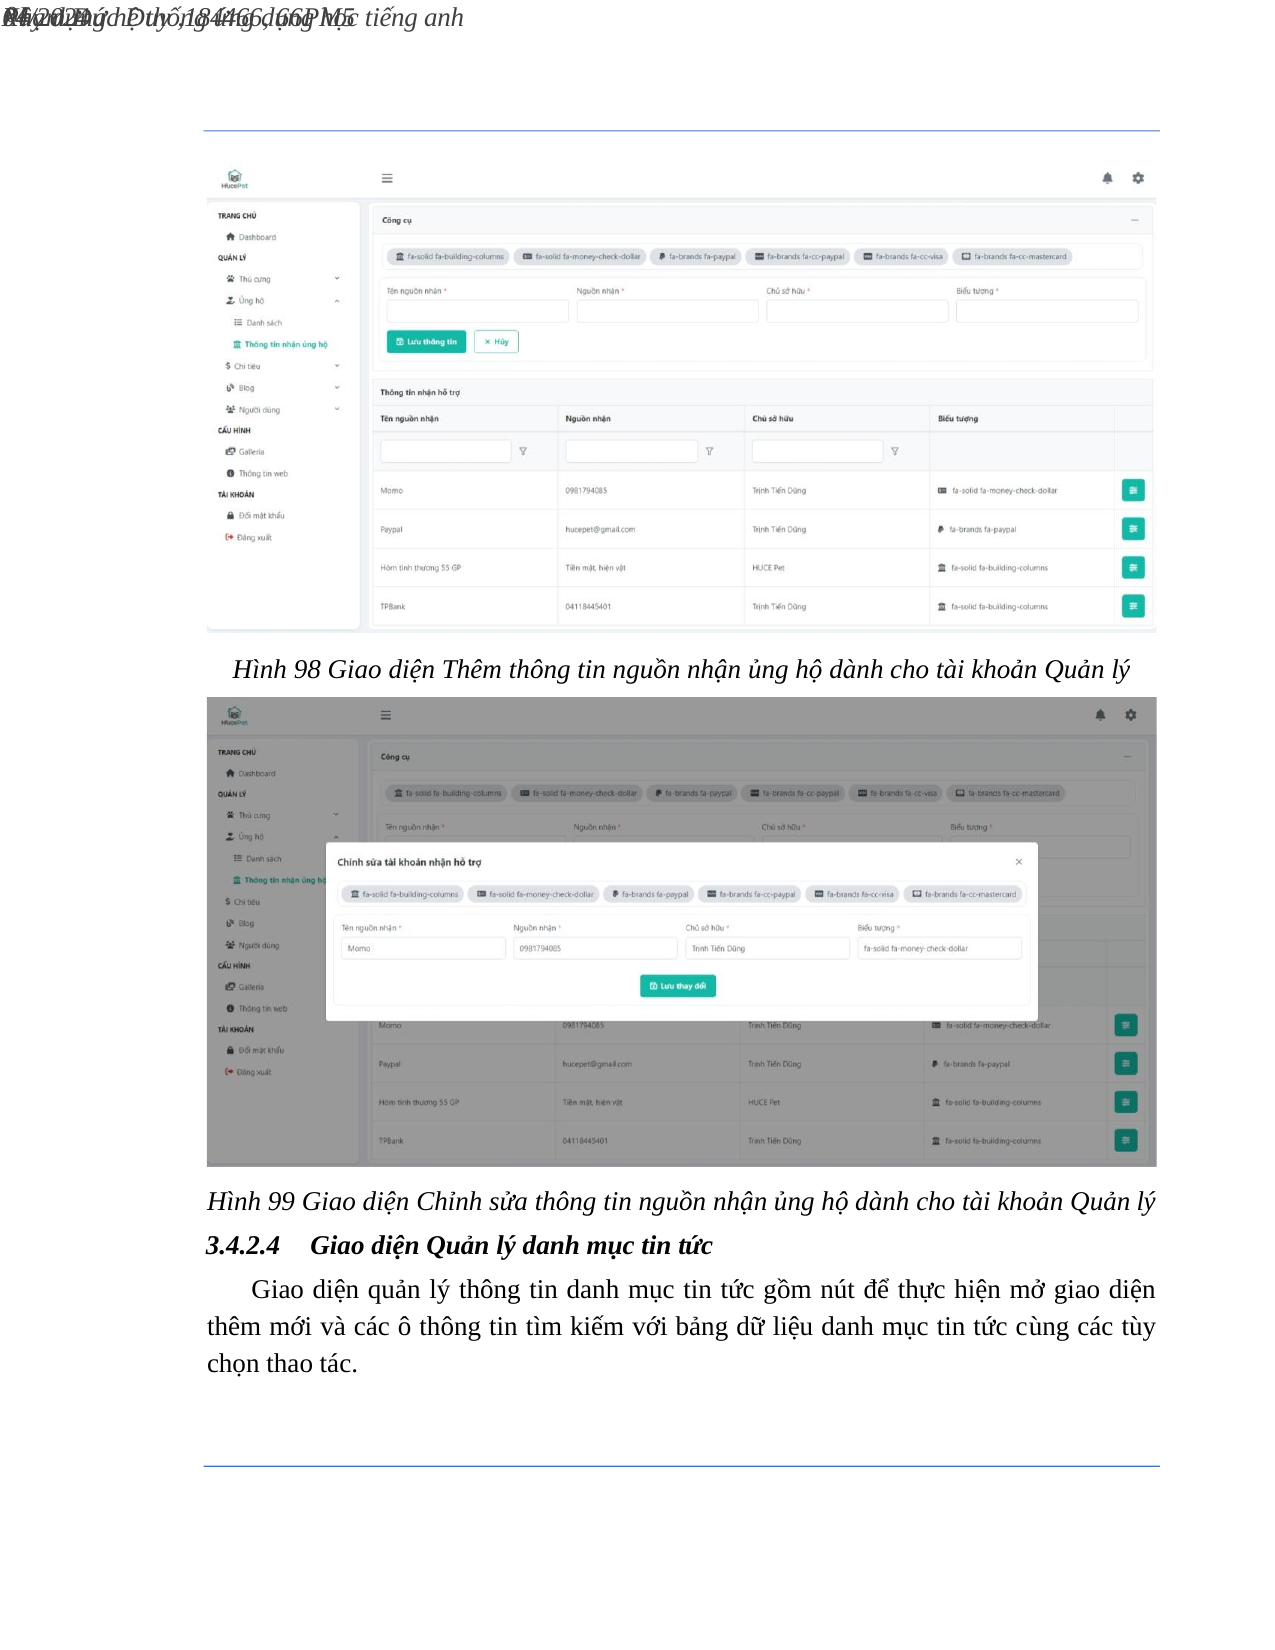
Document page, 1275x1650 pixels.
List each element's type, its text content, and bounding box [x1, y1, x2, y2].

text Giao diện quản lý thông tin danh mục tin tức gồm nút để thực hiện mở giao diện thêm mới và các ô thông tin tìm kiếm với bảng dữ liệu danh mục tin tức cùng các tùy chọn thao tác. [207, 1273, 1157, 1378]
text Hình 98 Giao diện Thêm thông tin nguồn nhận ủng hộ dành cho tài khoản Quản lý [232, 653, 1189, 684]
subtitle Giao diện Quản lý danh mục tin tức [206, 1229, 1189, 1260]
picture [206, 697, 1157, 1167]
picture [206, 159, 1157, 633]
